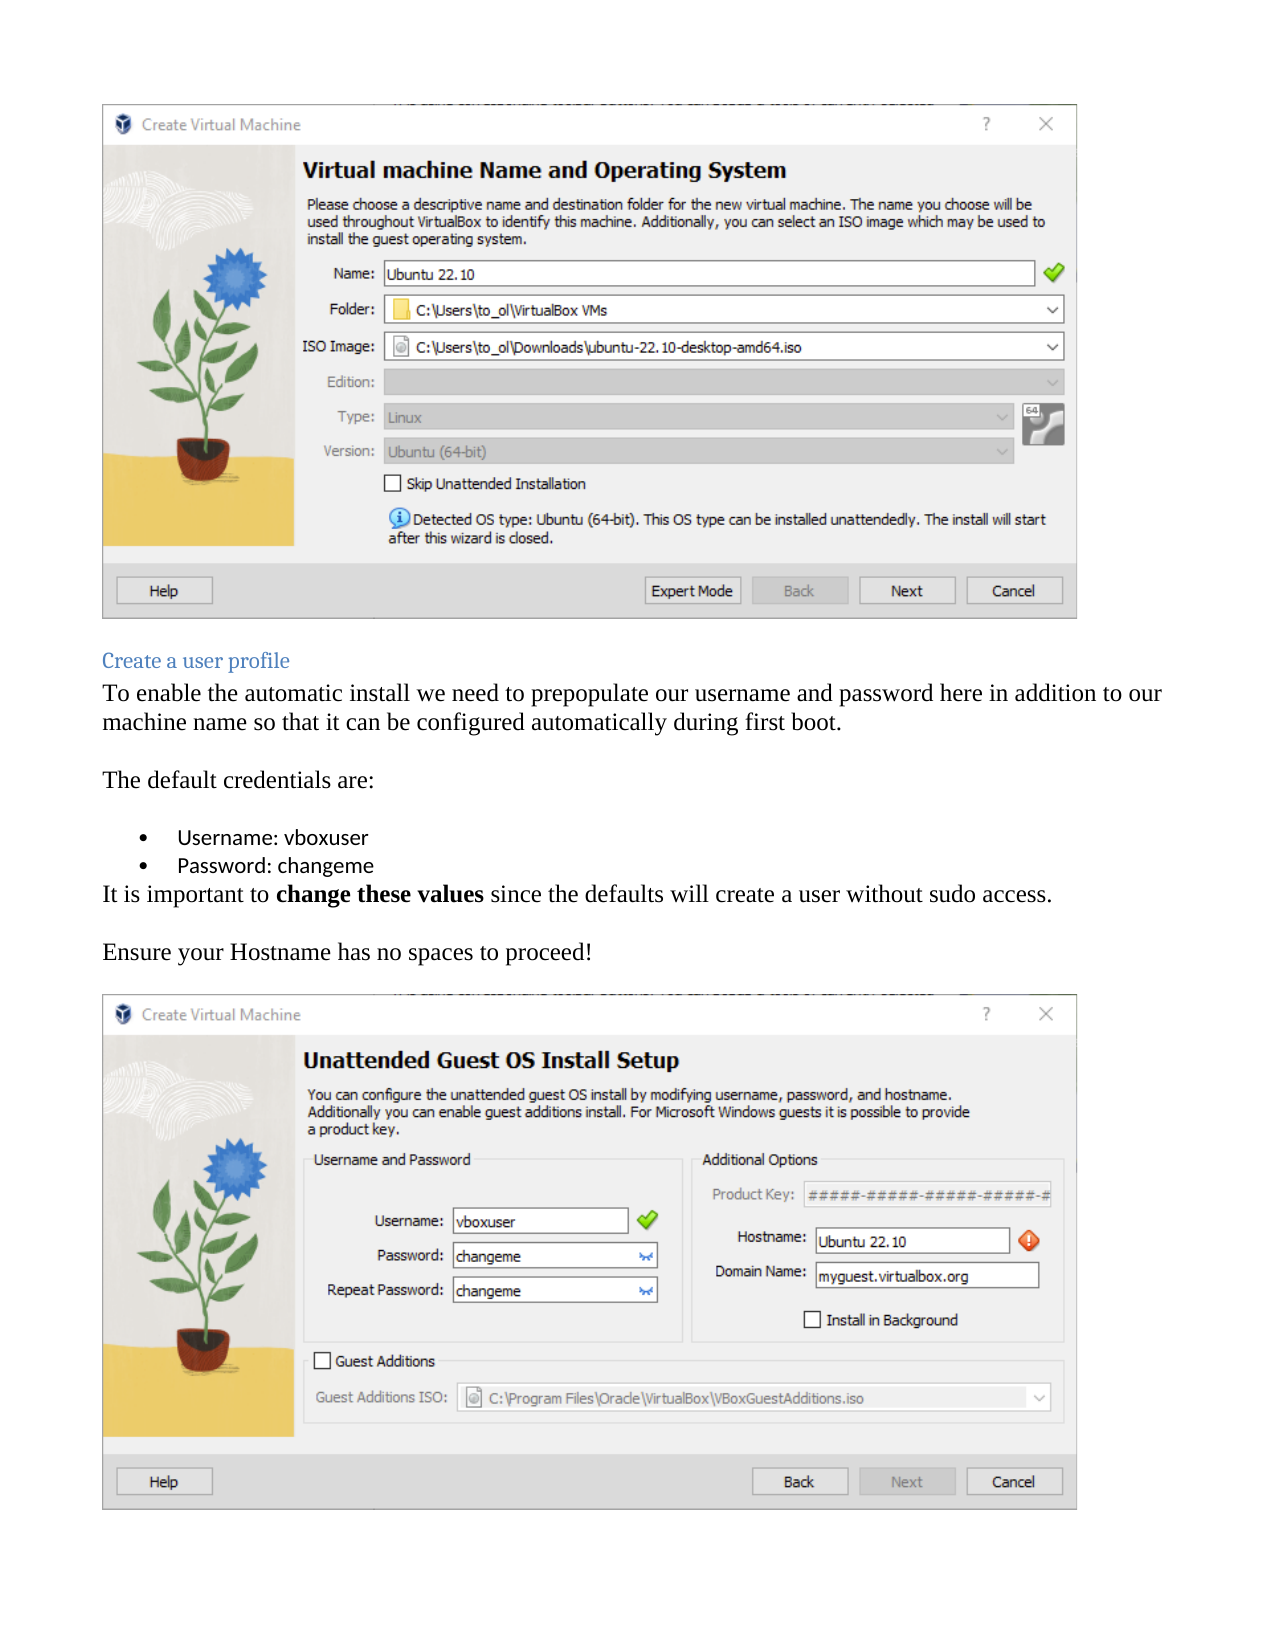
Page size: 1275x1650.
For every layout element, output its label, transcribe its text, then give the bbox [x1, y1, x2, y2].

list Username: vboxuser [139, 823, 1187, 851]
text To enable the automatic install we need to prepopulate our username and password here in addition to our machine name so that it can be configured automatically during first boot. [102, 678, 1187, 736]
list Password: changeme [139, 851, 1187, 879]
text Ensure your Hostname has no spaces to proceed! [102, 937, 1187, 965]
subtitle Create a user profile [102, 648, 1187, 674]
text It is important to change these values since the defaults will create a user without sudo access. [102, 879, 1187, 907]
picture [102, 104, 1078, 619]
picture [102, 994, 1078, 1510]
text The default credentials are: [102, 765, 1187, 793]
